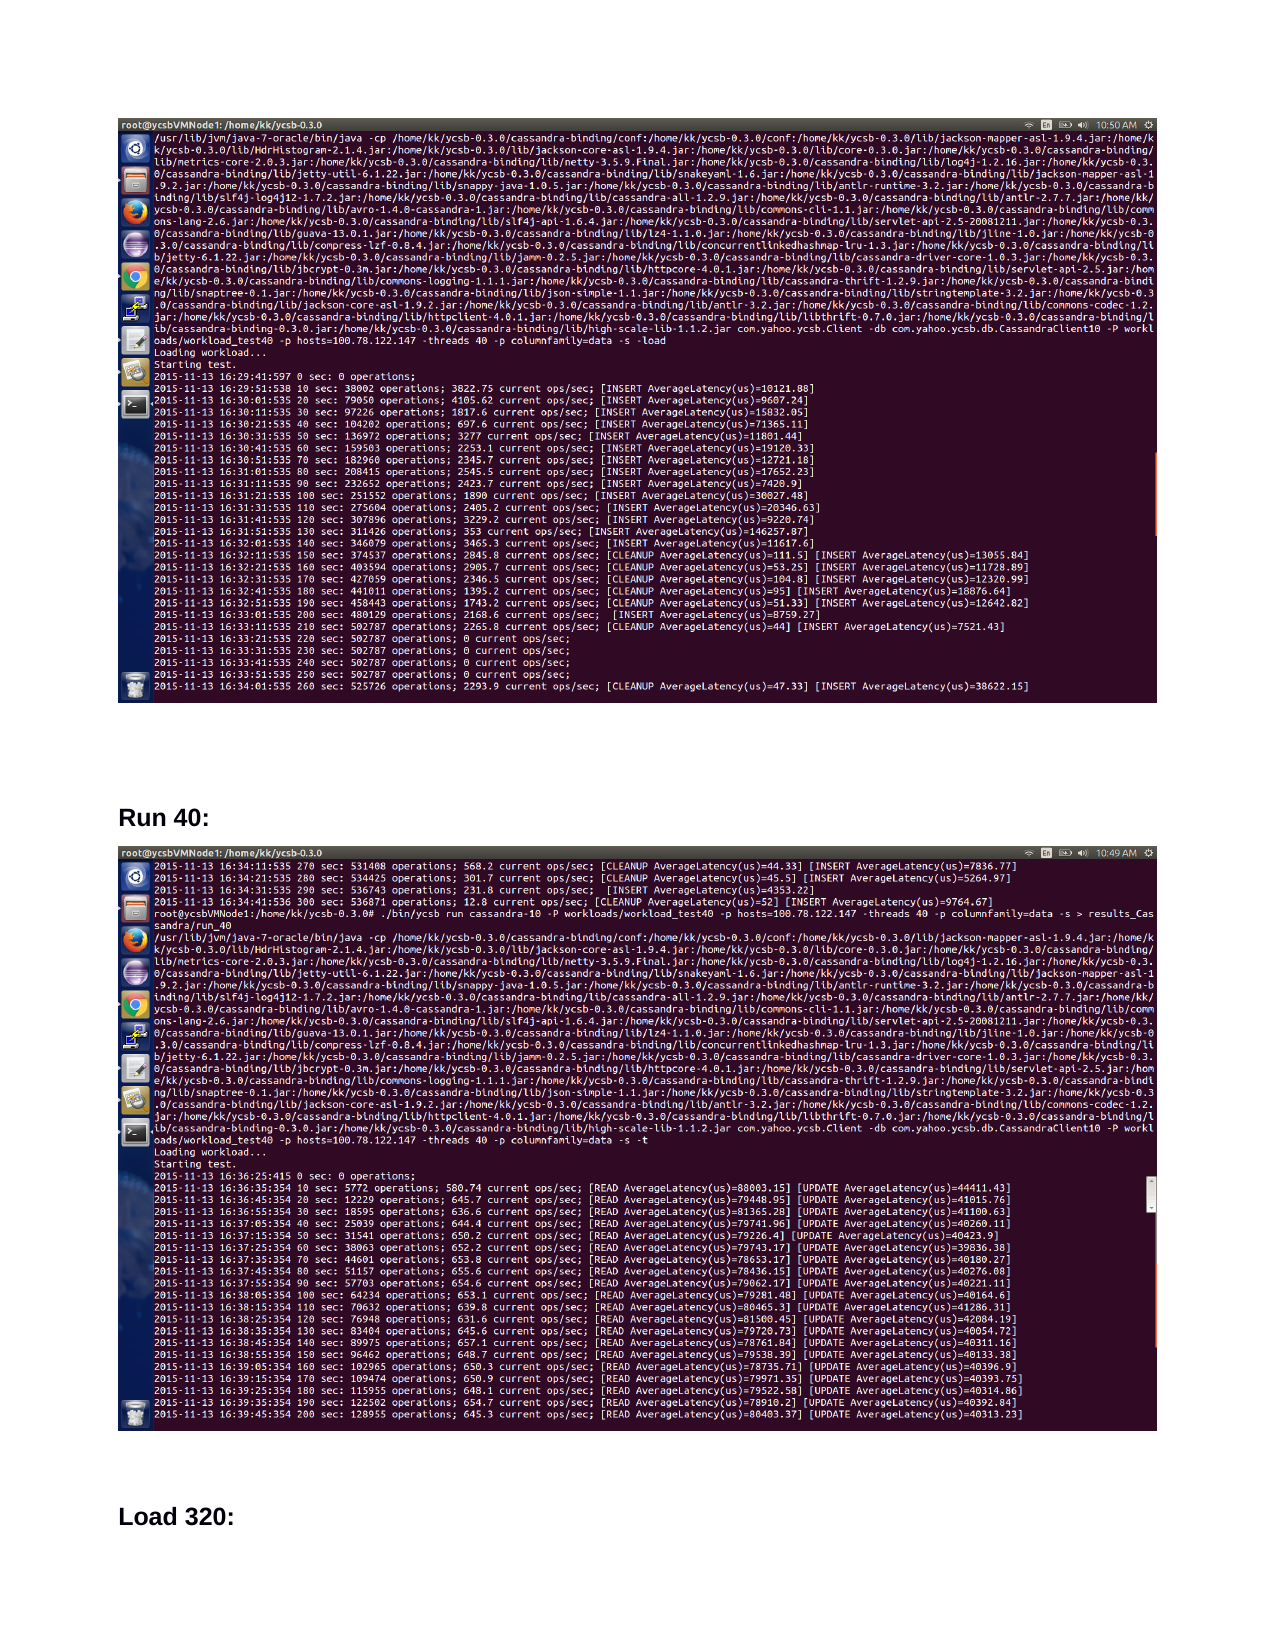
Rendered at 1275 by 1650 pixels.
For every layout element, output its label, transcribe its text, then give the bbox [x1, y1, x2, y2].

picture [118, 118, 1157, 703]
text Run 40: [118, 803, 1157, 832]
picture [118, 846, 1157, 1431]
text Load 320: [118, 1502, 1157, 1531]
